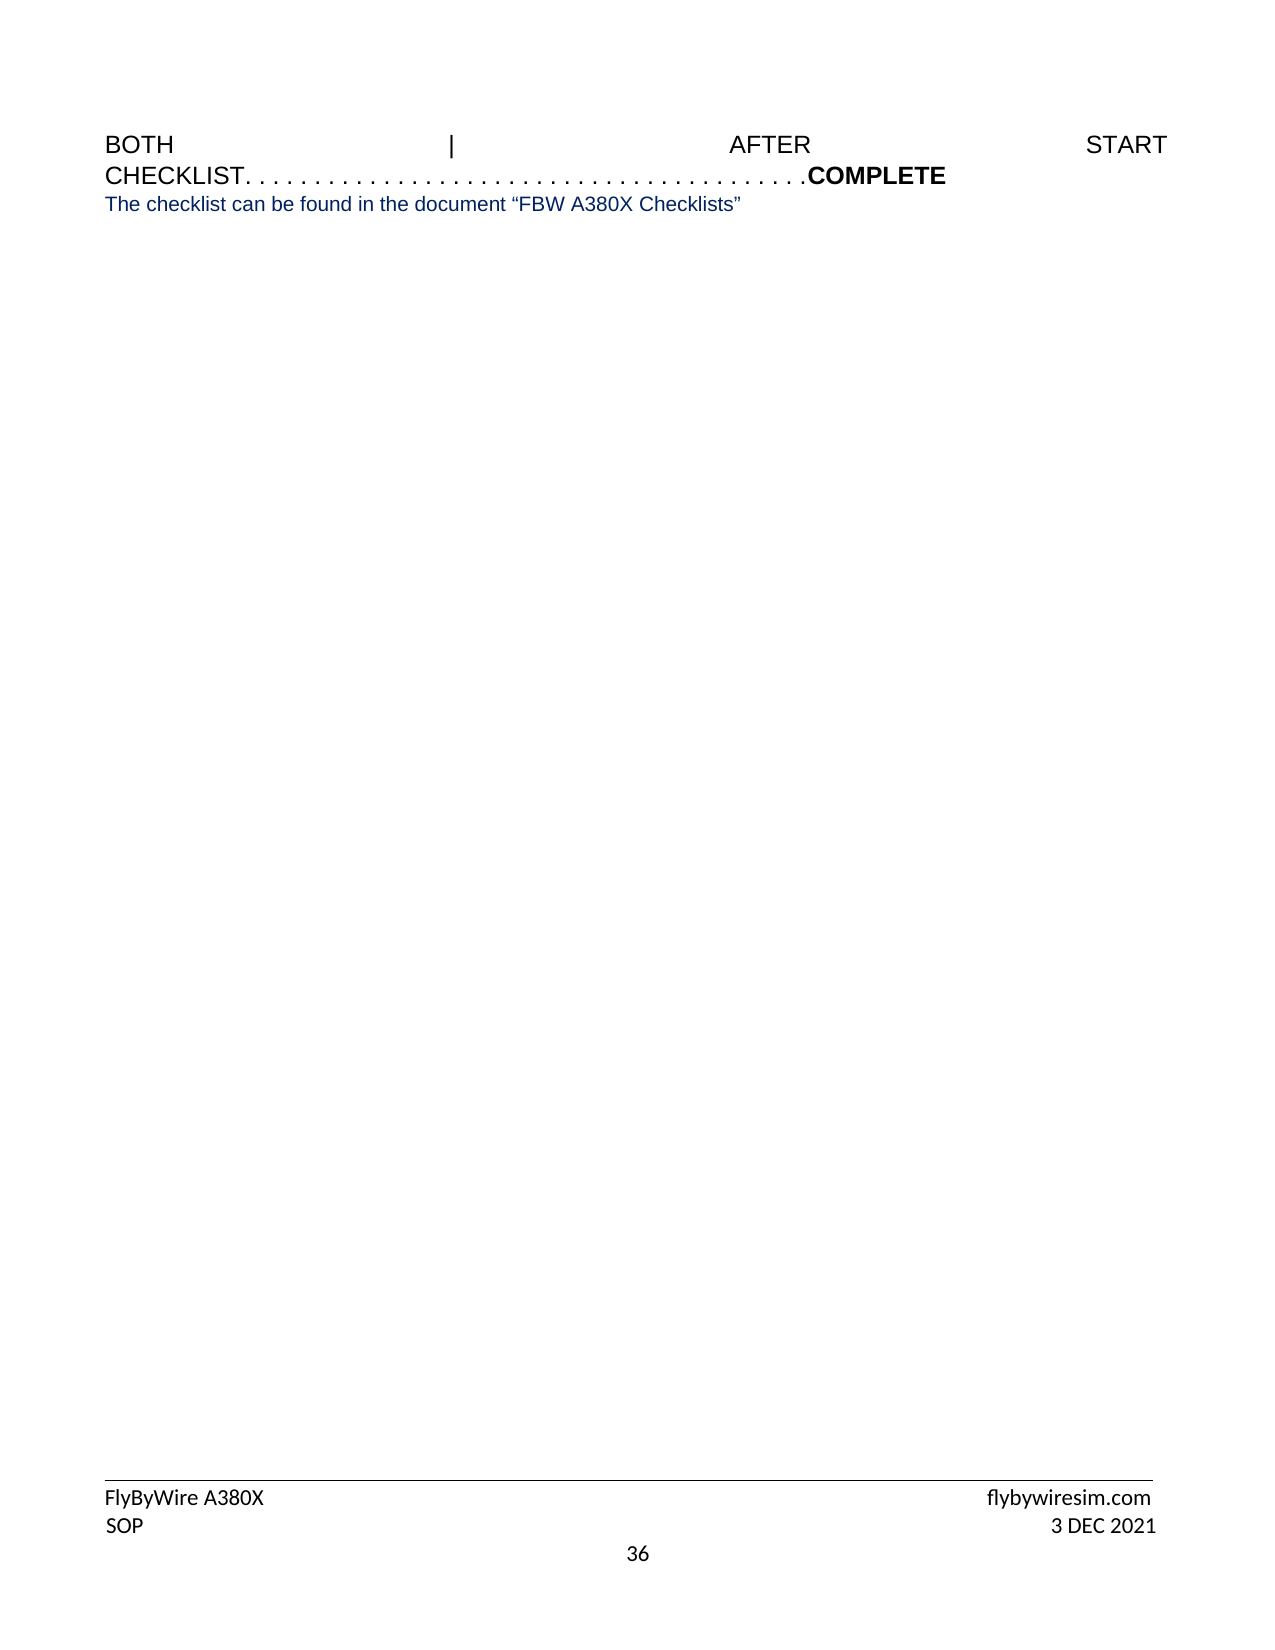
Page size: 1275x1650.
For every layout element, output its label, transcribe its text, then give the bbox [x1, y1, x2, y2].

text The checklist can be found in the document “FBW A380X Checklists” [104, 192, 1168, 216]
text BOTH | AFTER START CHECKLIST. . . . . . . . . . . . . . . . . . . . . . . . . . . . . . . . . . . . . . . . .COMPLETE [104, 130, 1168, 189]
